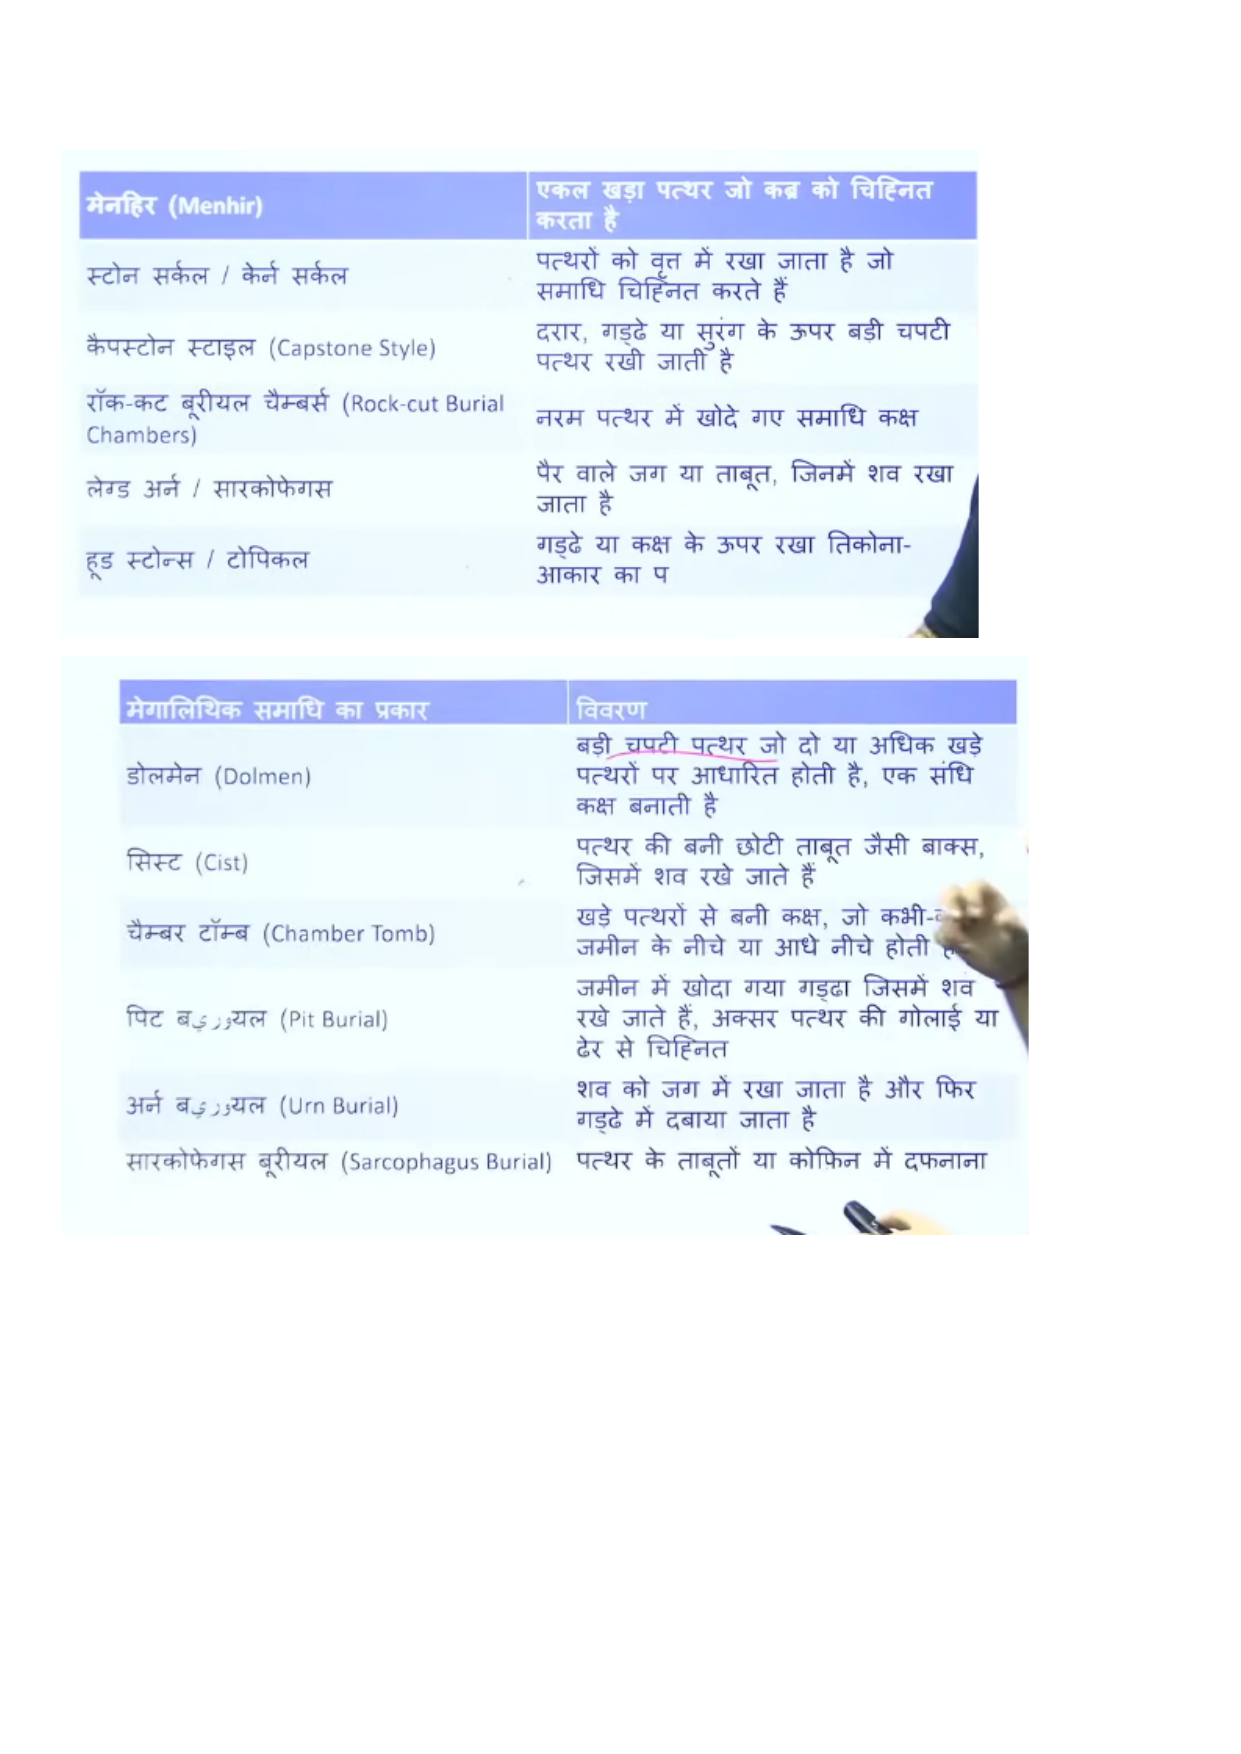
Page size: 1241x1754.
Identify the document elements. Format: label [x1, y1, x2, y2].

picture [61, 656, 1029, 1235]
picture [61, 150, 979, 638]
